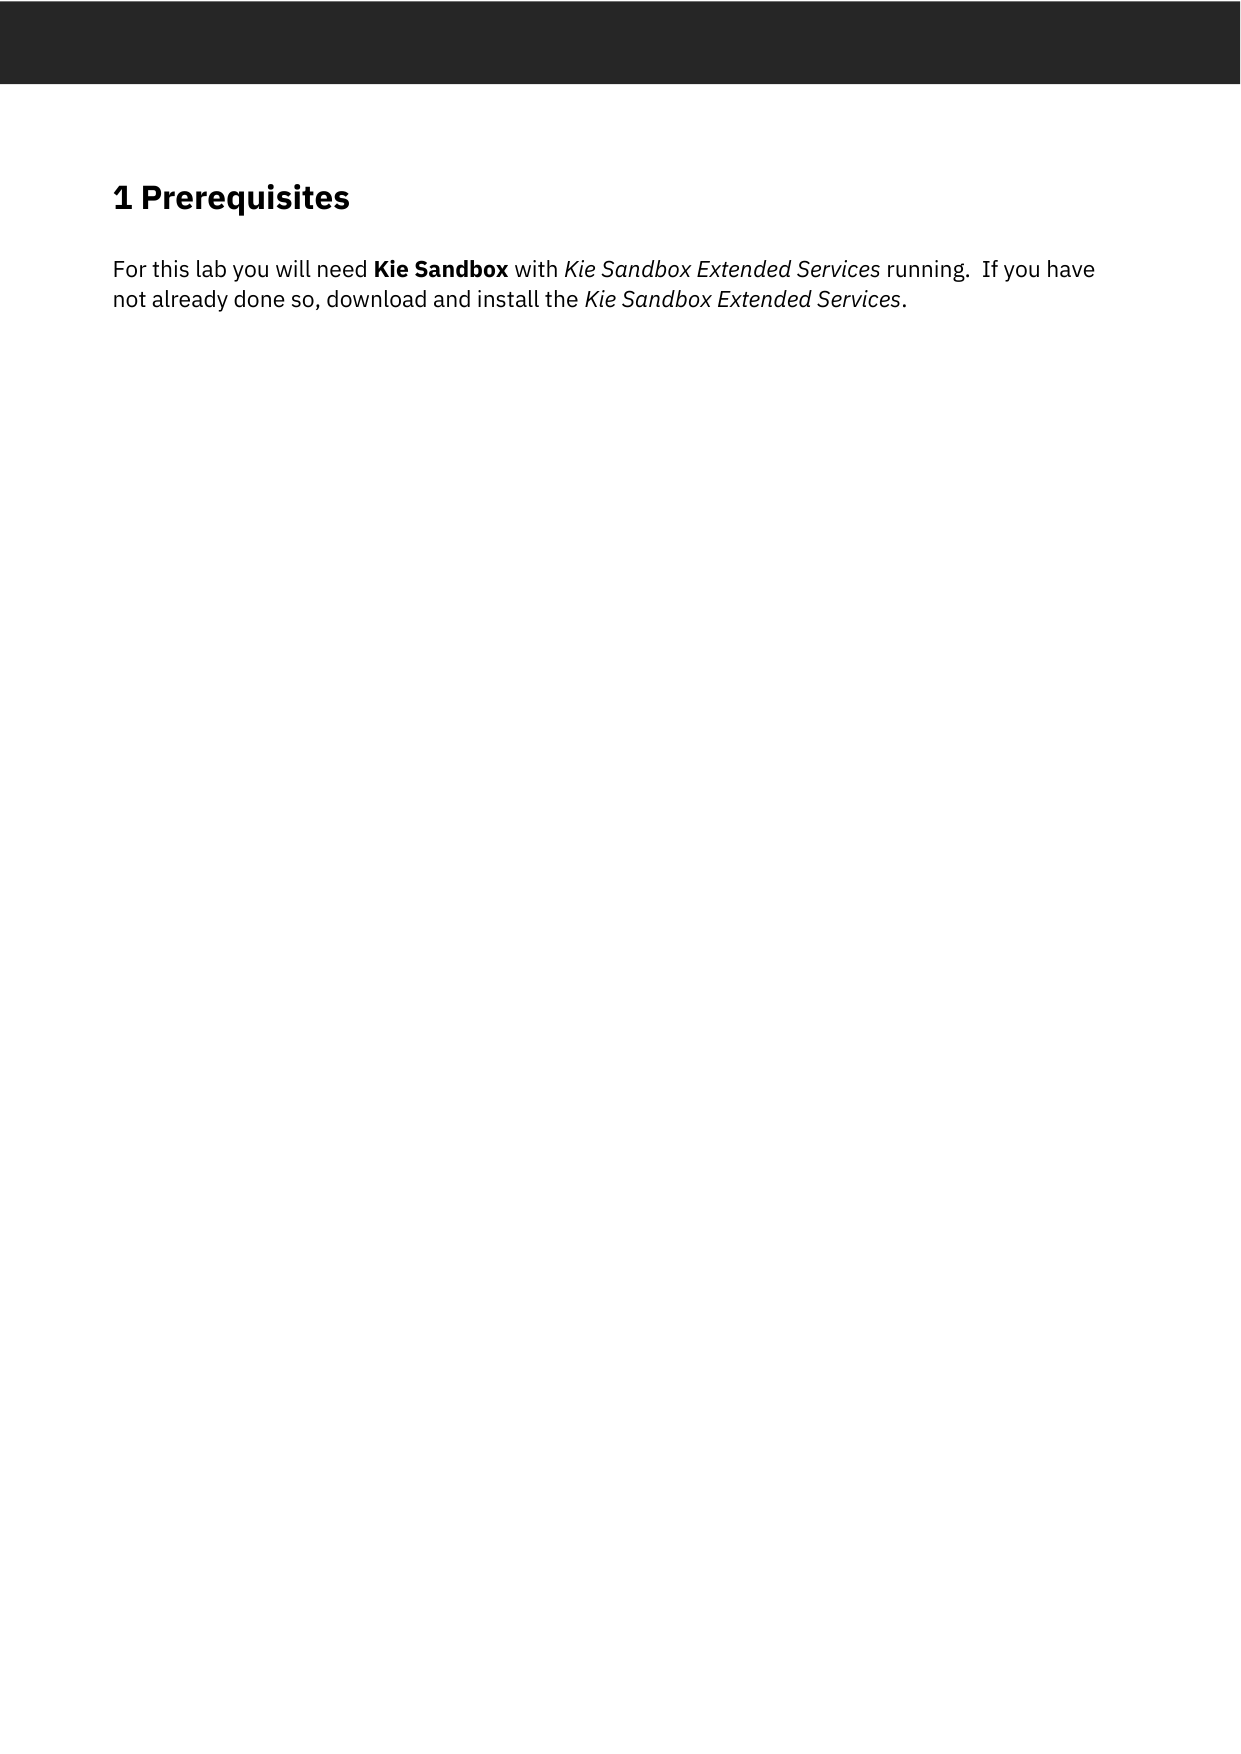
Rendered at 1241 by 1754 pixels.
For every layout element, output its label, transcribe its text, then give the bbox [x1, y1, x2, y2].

subtitle Prerequisites [112, 175, 1128, 218]
text For this lab you will need Kie Sandbox with Kie Sandbox Extended Services running. If you have not already done so, download and install the Kie Sandbox Extended Services. [112, 254, 1128, 314]
